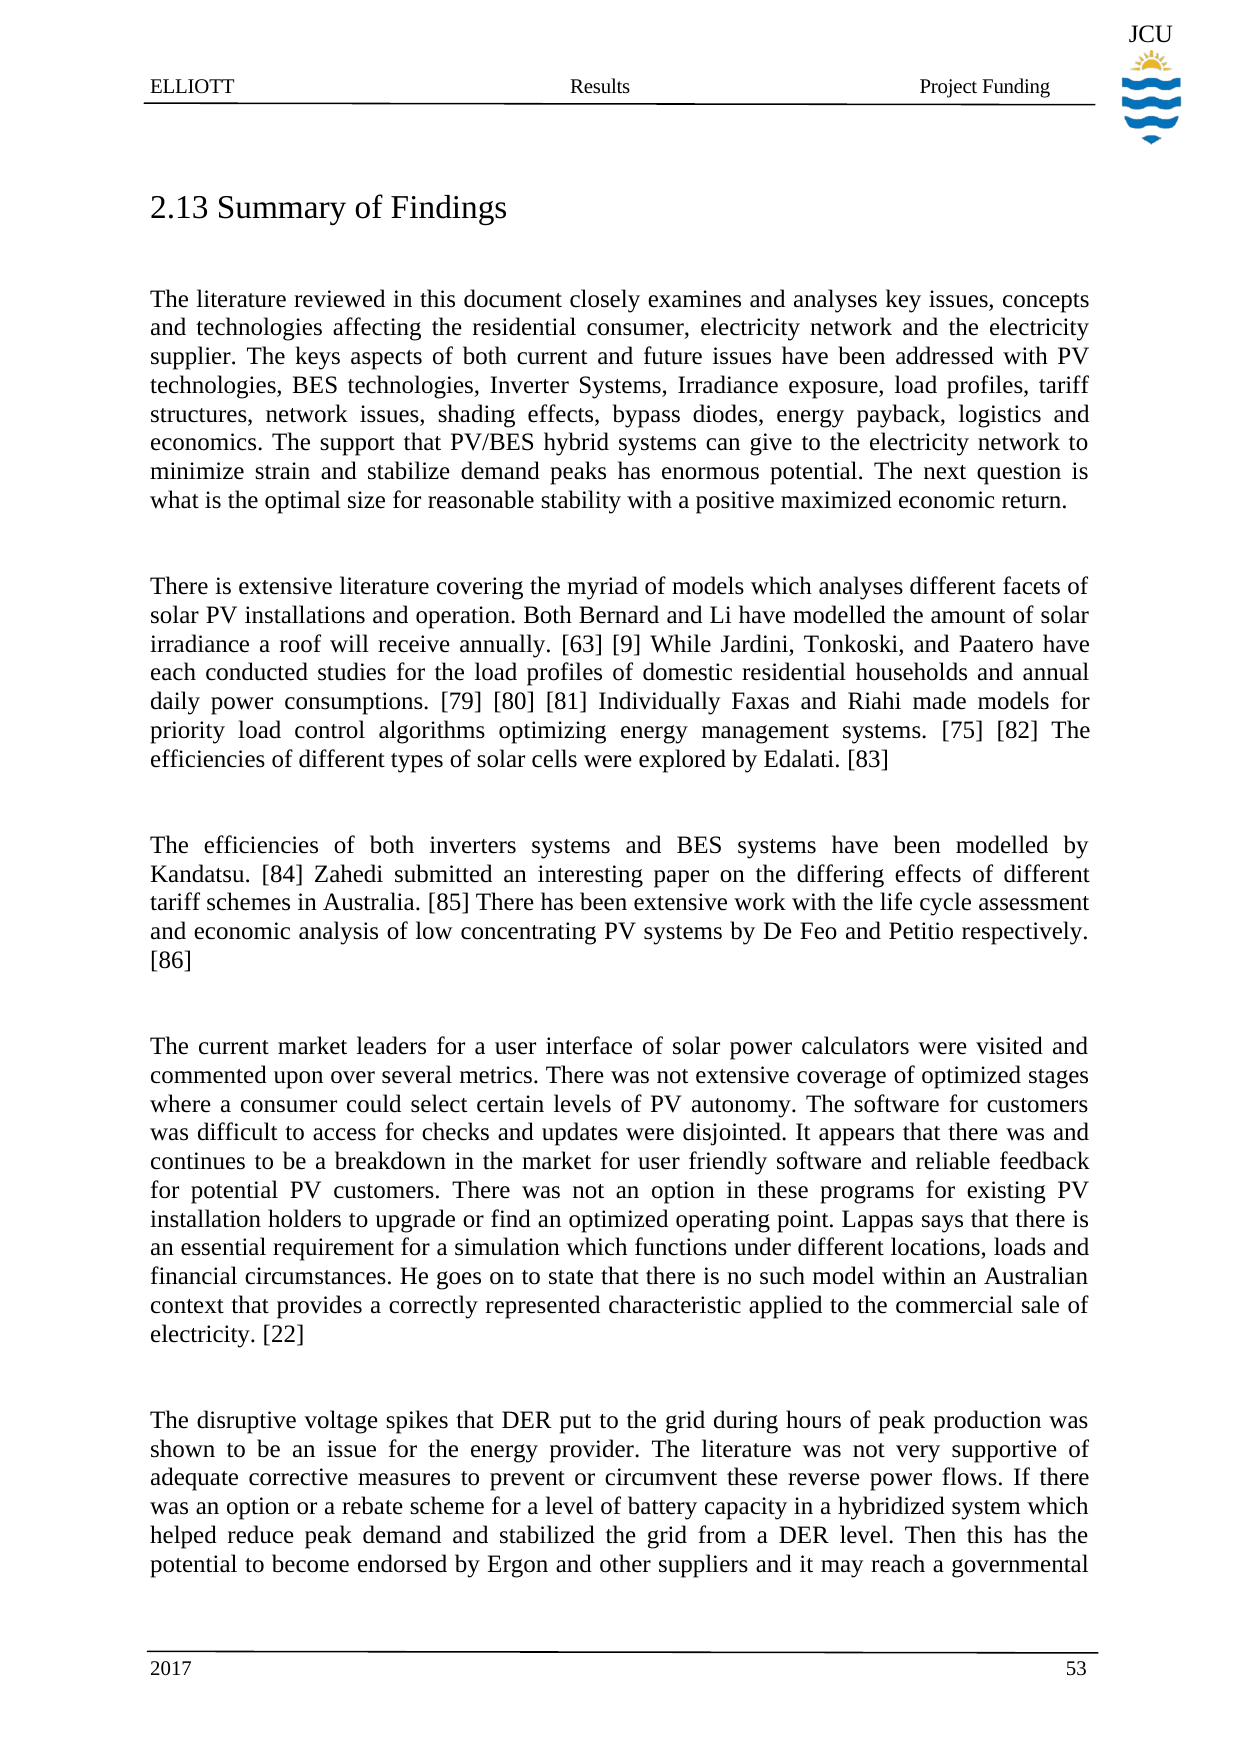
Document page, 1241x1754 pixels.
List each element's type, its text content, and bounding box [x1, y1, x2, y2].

picture [1117, 51, 1187, 150]
text There is extensive literature covering the myriad of models which analyses different facets of solar PV installations and operation. Both Bernard and Li have modelled the amount of solar irradiance a roof will receive annually. [63] [9] While Jardini, Tonkoski, and Paatero have each conducted studies for the load profiles of domestic residential households and annual daily power consumptions. [79] [80] [81] Individually Faxas and Riahi made models for priority load control algorithms optimizing energy management systems. [75] [82] The efficiencies of different types of solar cells were explored by Edalati. [83] [150, 571, 1090, 772]
text The literature reviewed in this document closely examines and analyses key issues, concepts and technologies affecting the residential consumer, electricity network and the electricity supplier. The keys aspects of both current and future issues have been addressed with PV technologies, BES technologies, Inverter Systems, Irradiance exposure, load profiles, tariff structures, network issues, shading effects, bypass diodes, energy payback, logistics and economics. The support that PV/BES hybrid systems can give to the electricity network to minimize strain and stabilize demand peaks has enormous potential. The next question is what is the optimal size for reasonable stability with a positive maximized economic return. [150, 284, 1090, 514]
text The efficiencies of both inverters systems and BES systems have been modelled by Kandatsu. [84] Zahedi submitted an interesting paper on the differing effects of different tariff schemes in Australia. [85] There has been extensive work with the life cycle assessment and economic analysis of low concentrating PV systems by De Feo and Petitio respectively. [86] [150, 830, 1090, 974]
text The current market leaders for a user interface of solar power calculators were visited and commented upon over several metrics. There was not extensive coverage of optimized stages where a consumer could select certain levels of PV autonomy. The software for customers was difficult to access for checks and updates were disjointed. It appears that there was and continues to be a breakdown in the market for user friendly software and reliable feedback for potential PV customers. There was not an option in these programs for existing PV installation holders to upgrade or find an optimized operating point. Lappas says that there is an essential requirement for a simulation which functions under different locations, loads and financial circumstances. He goes on to state that there is no such model within an Australian context that provides a correctly represented characteristic applied to the commercial sale of electricity. [22] [150, 1031, 1090, 1347]
subtitle Summary of Findings [150, 187, 1090, 226]
